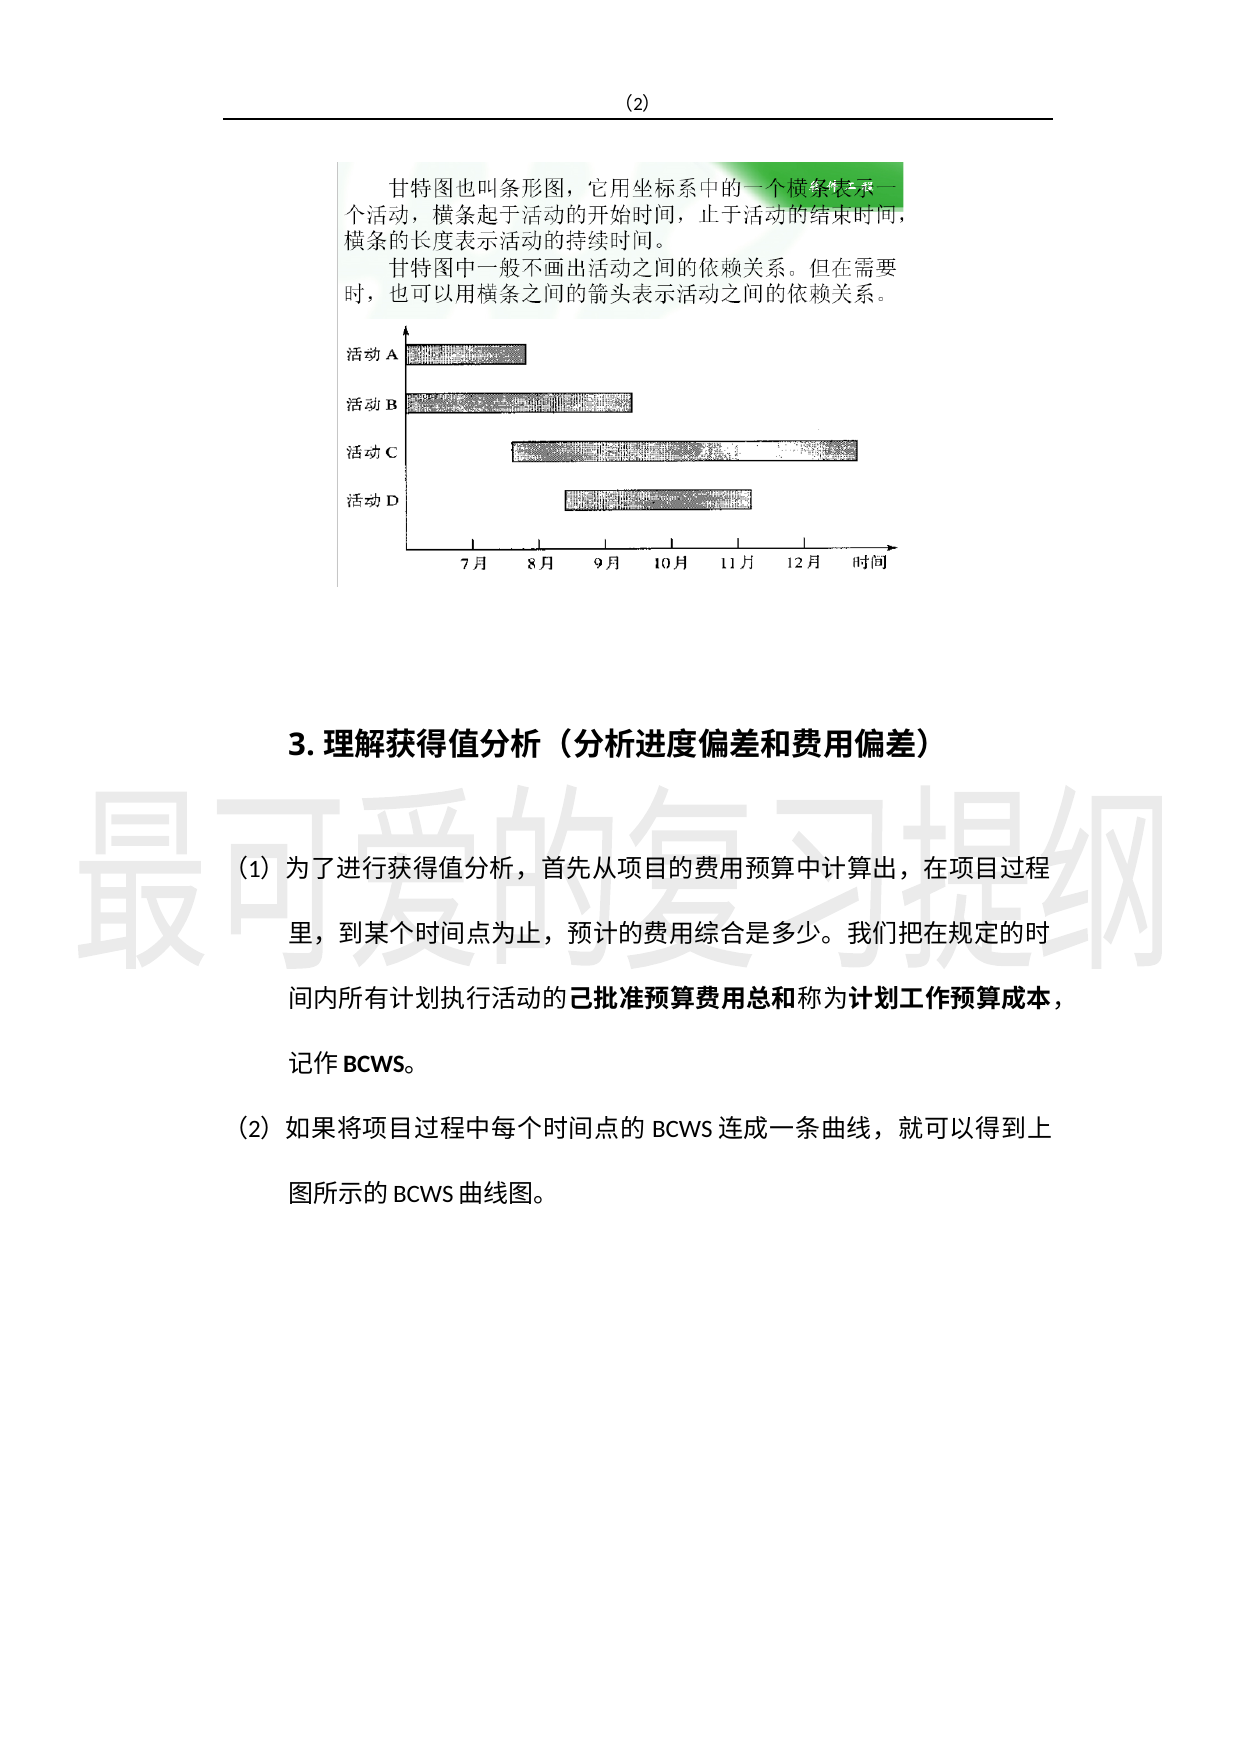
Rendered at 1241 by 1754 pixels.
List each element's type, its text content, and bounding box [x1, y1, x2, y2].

picture [336, 162, 904, 587]
subtitle 理解获得值分析（分析进度偏差和费用偏差） [288, 709, 1053, 774]
text 为了进行获得值分析，首先从项目的费用预算中计算出，在项目过程里，到某个时间点为止，预计的费用综合是多少。我们把在规定的时间内所有计划执行活动的己批准预算费用总和称为计划工作预算成本，记作BCWS。 [223, 834, 1053, 1094]
text 如果将项目过程中每个时间点的BCWS连成一条曲线，就可以得到上图所示的BCWS曲线图。 [223, 1094, 1053, 1224]
